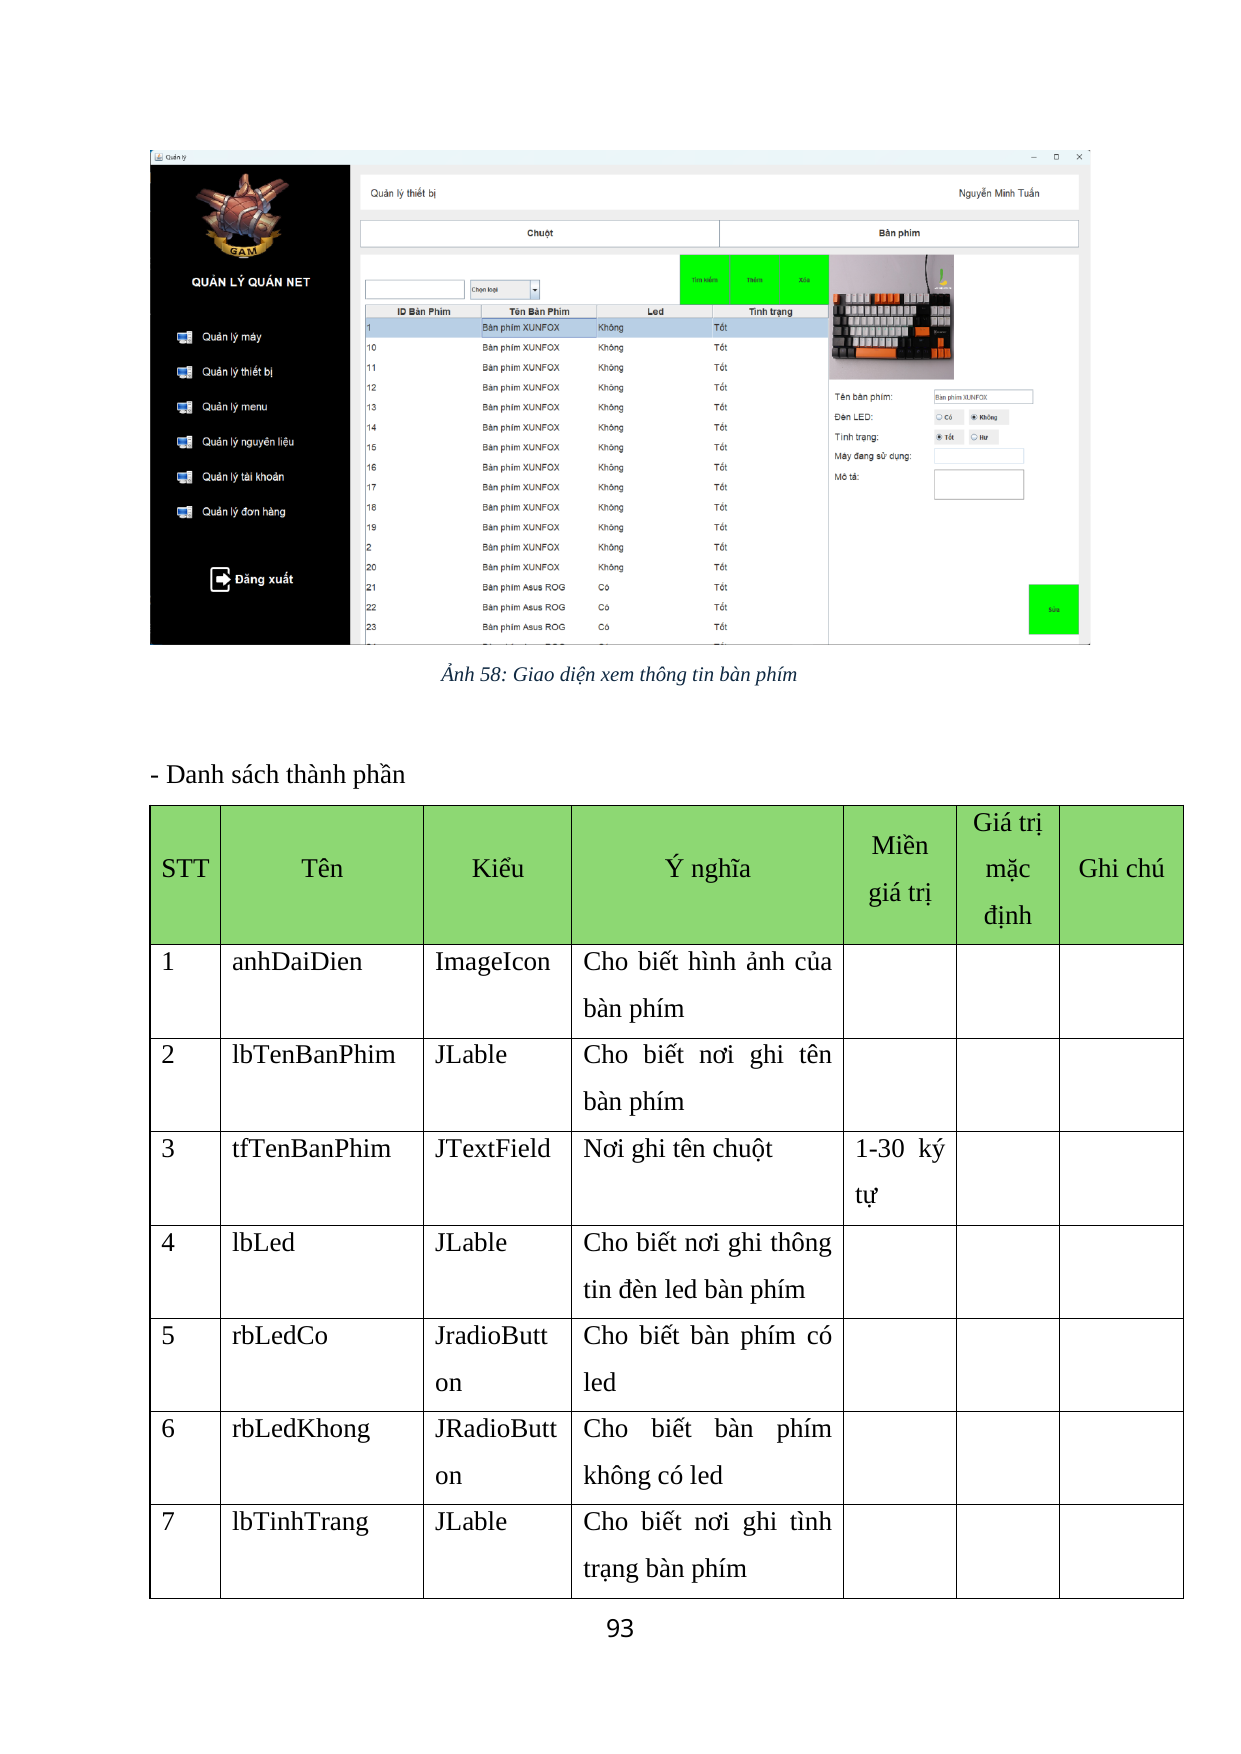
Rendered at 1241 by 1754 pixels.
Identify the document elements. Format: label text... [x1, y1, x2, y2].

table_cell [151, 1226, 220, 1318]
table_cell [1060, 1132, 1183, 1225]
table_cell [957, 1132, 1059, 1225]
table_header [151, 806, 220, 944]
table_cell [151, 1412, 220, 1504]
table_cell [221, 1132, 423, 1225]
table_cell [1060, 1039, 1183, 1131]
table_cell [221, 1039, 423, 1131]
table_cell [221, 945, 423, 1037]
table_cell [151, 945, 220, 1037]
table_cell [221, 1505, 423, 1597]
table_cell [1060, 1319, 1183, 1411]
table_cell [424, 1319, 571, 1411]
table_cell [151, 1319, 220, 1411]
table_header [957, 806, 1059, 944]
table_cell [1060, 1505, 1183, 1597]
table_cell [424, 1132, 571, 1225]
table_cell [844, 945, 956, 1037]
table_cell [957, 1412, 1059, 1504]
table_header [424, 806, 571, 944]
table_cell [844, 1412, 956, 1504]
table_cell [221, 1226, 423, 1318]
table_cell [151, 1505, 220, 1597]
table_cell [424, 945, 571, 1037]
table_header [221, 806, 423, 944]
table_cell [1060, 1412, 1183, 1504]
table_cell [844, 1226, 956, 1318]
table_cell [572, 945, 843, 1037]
picture [150, 150, 1091, 645]
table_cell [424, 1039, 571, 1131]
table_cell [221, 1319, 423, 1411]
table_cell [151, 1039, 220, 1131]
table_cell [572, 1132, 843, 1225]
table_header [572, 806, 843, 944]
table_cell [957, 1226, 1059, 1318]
text Ảnh 58: Giao diện xem thông tin bàn phím [150, 662, 1090, 686]
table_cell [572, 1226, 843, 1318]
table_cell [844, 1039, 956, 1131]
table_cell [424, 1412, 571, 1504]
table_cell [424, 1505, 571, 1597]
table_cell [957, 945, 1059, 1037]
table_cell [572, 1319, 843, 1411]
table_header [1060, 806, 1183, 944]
text - Danh sách thành phần [150, 758, 1090, 789]
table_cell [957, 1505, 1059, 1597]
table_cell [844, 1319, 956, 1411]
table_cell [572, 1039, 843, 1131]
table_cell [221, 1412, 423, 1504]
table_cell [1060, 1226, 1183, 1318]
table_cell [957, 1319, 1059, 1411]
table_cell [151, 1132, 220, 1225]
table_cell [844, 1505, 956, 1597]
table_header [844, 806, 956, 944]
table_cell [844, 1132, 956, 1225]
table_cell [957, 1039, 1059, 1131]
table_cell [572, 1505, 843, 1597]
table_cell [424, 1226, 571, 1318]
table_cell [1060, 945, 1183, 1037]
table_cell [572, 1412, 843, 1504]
